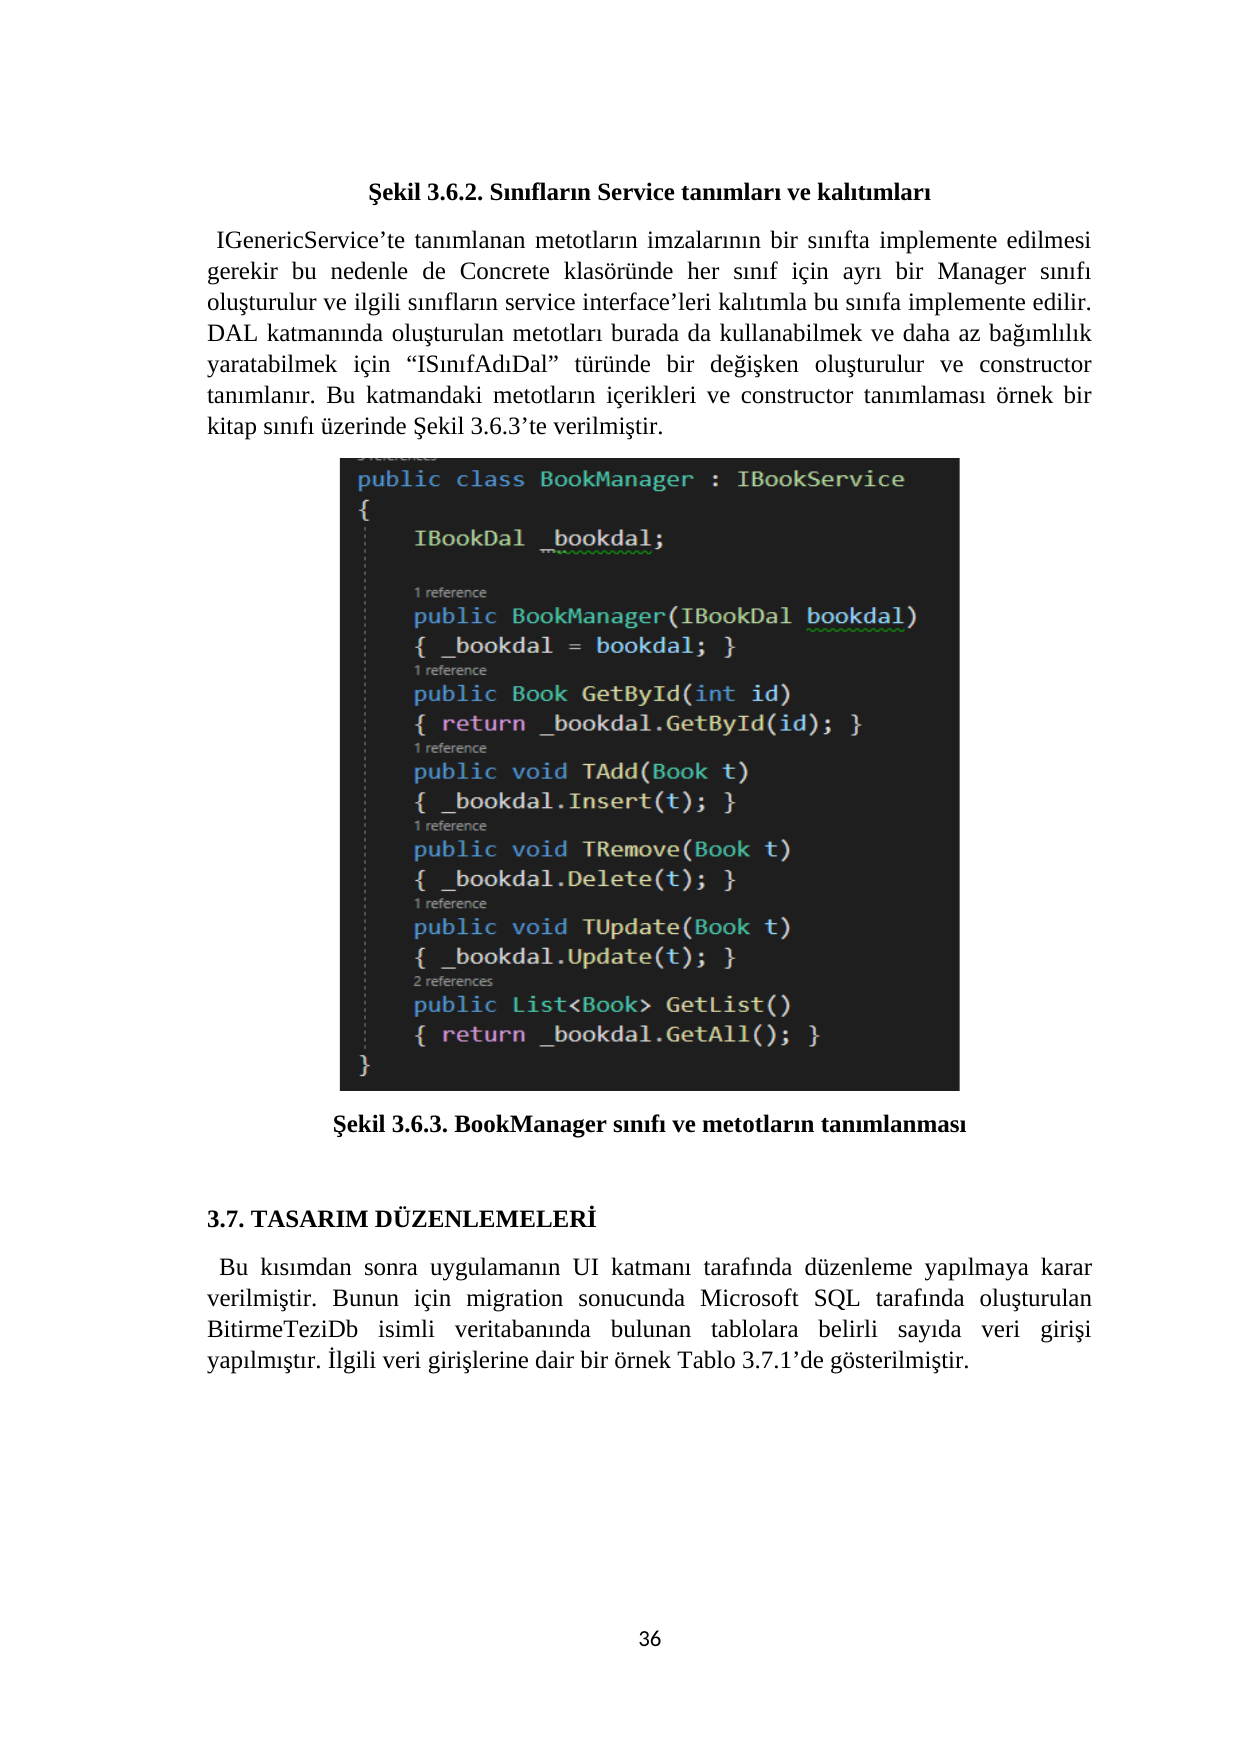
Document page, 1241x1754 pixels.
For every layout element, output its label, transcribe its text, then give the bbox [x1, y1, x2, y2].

text 3.7. TASARIM DÜZENLEMELERİ [207, 1204, 1092, 1233]
text Şekil 3.6.2. Sınıfların Service tanımları ve kalıtımları [207, 177, 1092, 206]
picture [339, 458, 960, 1091]
text IGenericService’te tanımlanan metotların imzalarının bir sınıfta implemente edilmesi gerekir bu nedenle de Concrete klasöründe her sınıf için ayrı bir Manager sınıfı oluşturulur ve ilgili sınıfların service interface’leri kalıtımla bu sınıfa implemente edilir. DAL katmanında oluşturulan metotları burada da kullanabilmek ve daha az bağımlılık yaratabilmek için “ISınıfAdıDal” türünde bir değişken oluşturulur ve constructor tanımlanır. Bu katmandaki metotların içerikleri ve constructor tanımlaması örnek bir kitap sınıfı üzerinde Şekil 3.6.3’te verilmiştir. [207, 225, 1092, 440]
text Bu kısımdan sonra uygulamanın UI katmanı tarafında düzenleme yapılmaya karar verilmiştir. Bunun için migration sonucunda Microsoft SQL tarafında oluşturulan BitirmeTeziDb isimli veritabanında bulunan tablolara belirli sayıda veri girişi yapılmıştır. İlgili veri girişlerine dair bir örnek Tablo 3.7.1’de gösterilmiştir. [207, 1252, 1092, 1374]
text Şekil 3.6.3. BookManager sınıfı ve metotların tanımlanması [207, 1109, 1092, 1138]
